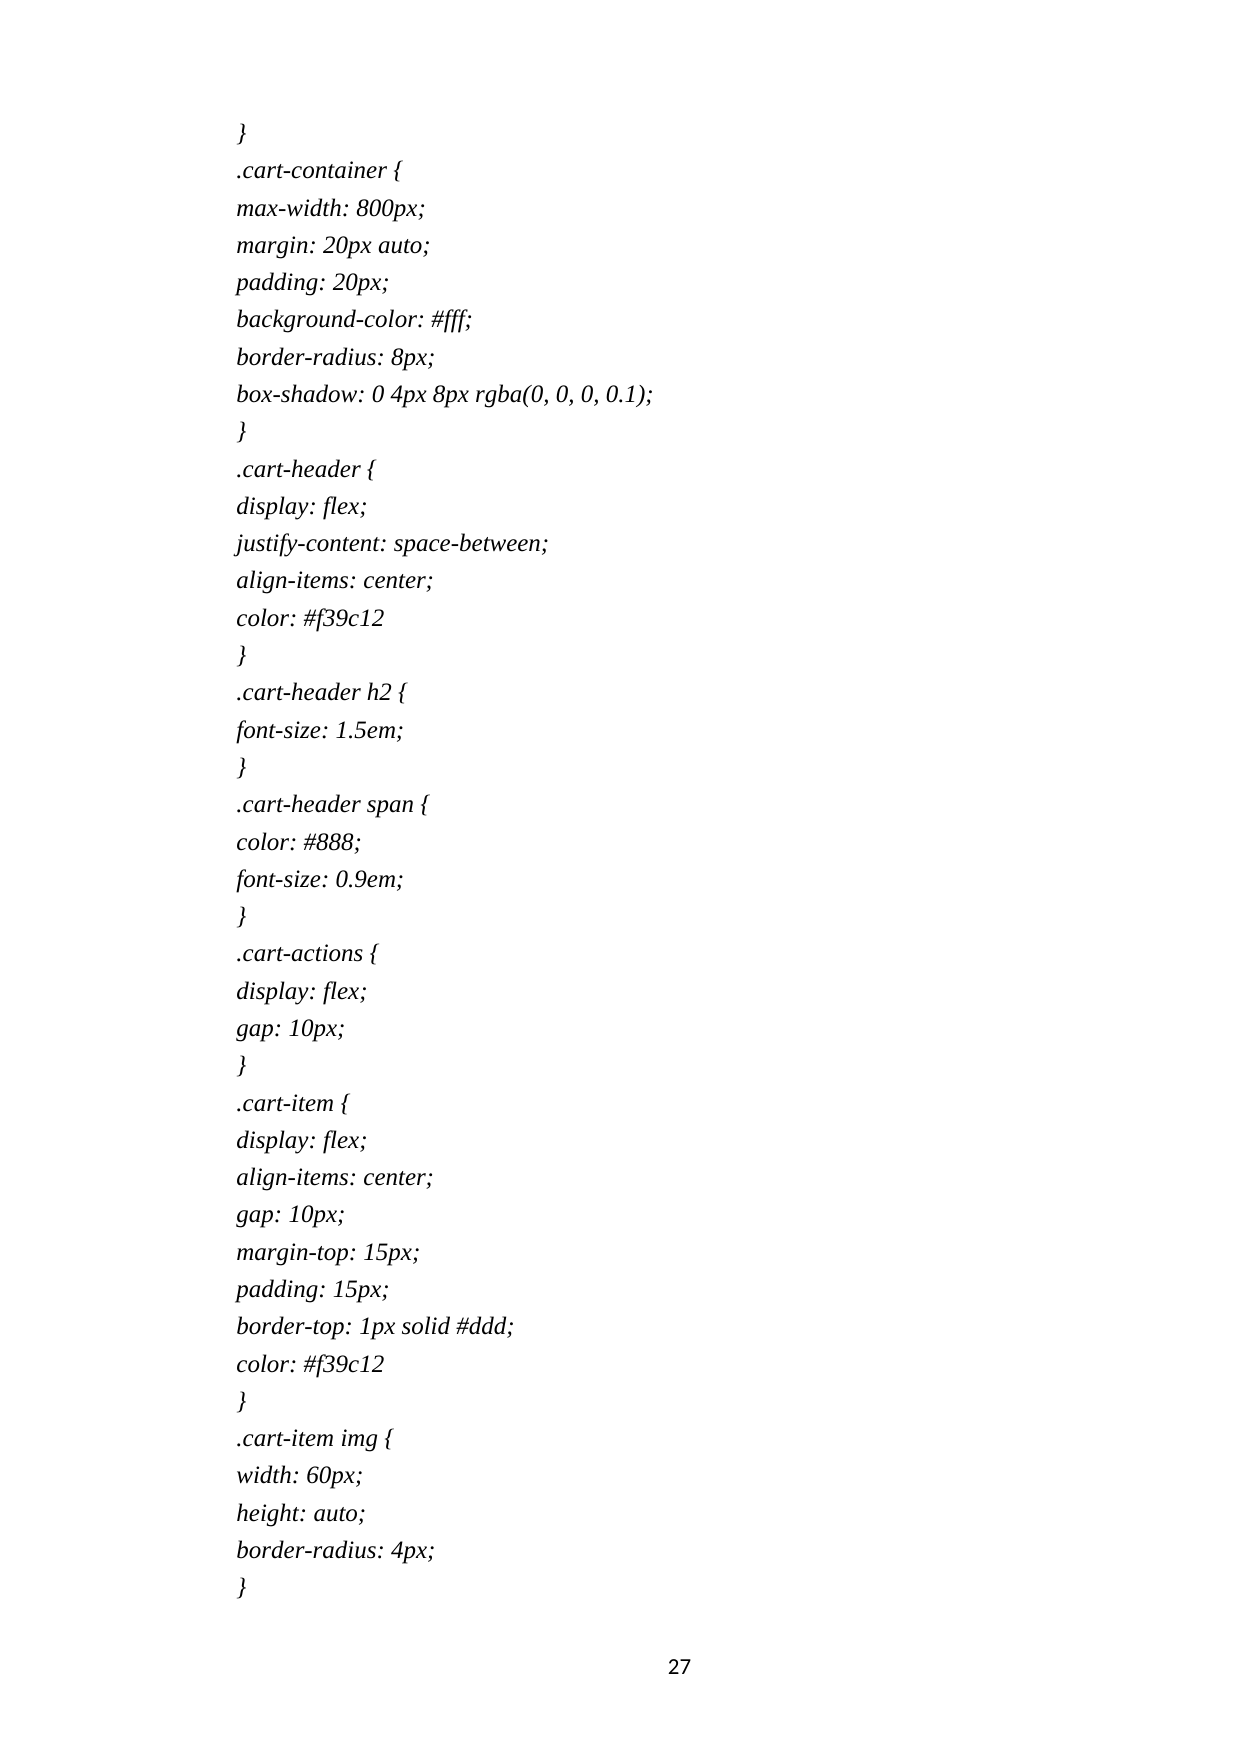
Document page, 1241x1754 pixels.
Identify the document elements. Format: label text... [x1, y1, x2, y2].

text gap: 10px; [177, 1199, 1181, 1228]
text padding: 15px; [177, 1274, 1181, 1303]
text .cart-item { [177, 1088, 1181, 1116]
text max-width: 800px; [177, 193, 1181, 221]
text gap: 10px; [177, 1013, 1181, 1042]
text } [177, 1572, 1181, 1601]
text justify-content: space-between; [177, 528, 1181, 557]
text .cart-actions { [177, 938, 1181, 967]
text width: 60px; [177, 1461, 1181, 1489]
text padding: 20px; [177, 267, 1181, 296]
text .cart-header h2 { [177, 677, 1181, 706]
text box-shadow: 0 4px 8px rgba(0, 0, 0, 0.1); [177, 379, 1181, 408]
text font-size: 0.9em; [177, 864, 1181, 893]
text } [177, 1386, 1181, 1415]
text height: auto; [177, 1498, 1181, 1527]
text } [177, 640, 1181, 669]
text } [177, 752, 1181, 781]
text } [177, 901, 1181, 930]
text font-size: 1.5em; [177, 715, 1181, 743]
text display: flex; [177, 1125, 1181, 1154]
text border-radius: 4px; [177, 1535, 1181, 1564]
text display: flex; [177, 491, 1181, 520]
text margin: 20px auto; [177, 230, 1181, 259]
text .cart-header { [177, 454, 1181, 482]
text .cart-item img { [177, 1423, 1181, 1452]
text border-radius: 8px; [177, 342, 1181, 371]
text display: flex; [177, 976, 1181, 1004]
text .cart-container { [177, 155, 1181, 184]
text .cart-header span { [177, 789, 1181, 818]
text color: #888; [177, 827, 1181, 855]
text } [177, 416, 1181, 445]
text color: #f39c12 [177, 1349, 1181, 1377]
text margin-top: 15px; [177, 1237, 1181, 1266]
text color: #f39c12 [177, 603, 1181, 632]
text background-color: #fff; [177, 304, 1181, 333]
text } [177, 118, 1181, 147]
text align-items: center; [177, 566, 1181, 594]
text align-items: center; [177, 1162, 1181, 1191]
text } [177, 1050, 1181, 1079]
text border-top: 1px solid #ddd; [177, 1311, 1181, 1340]
